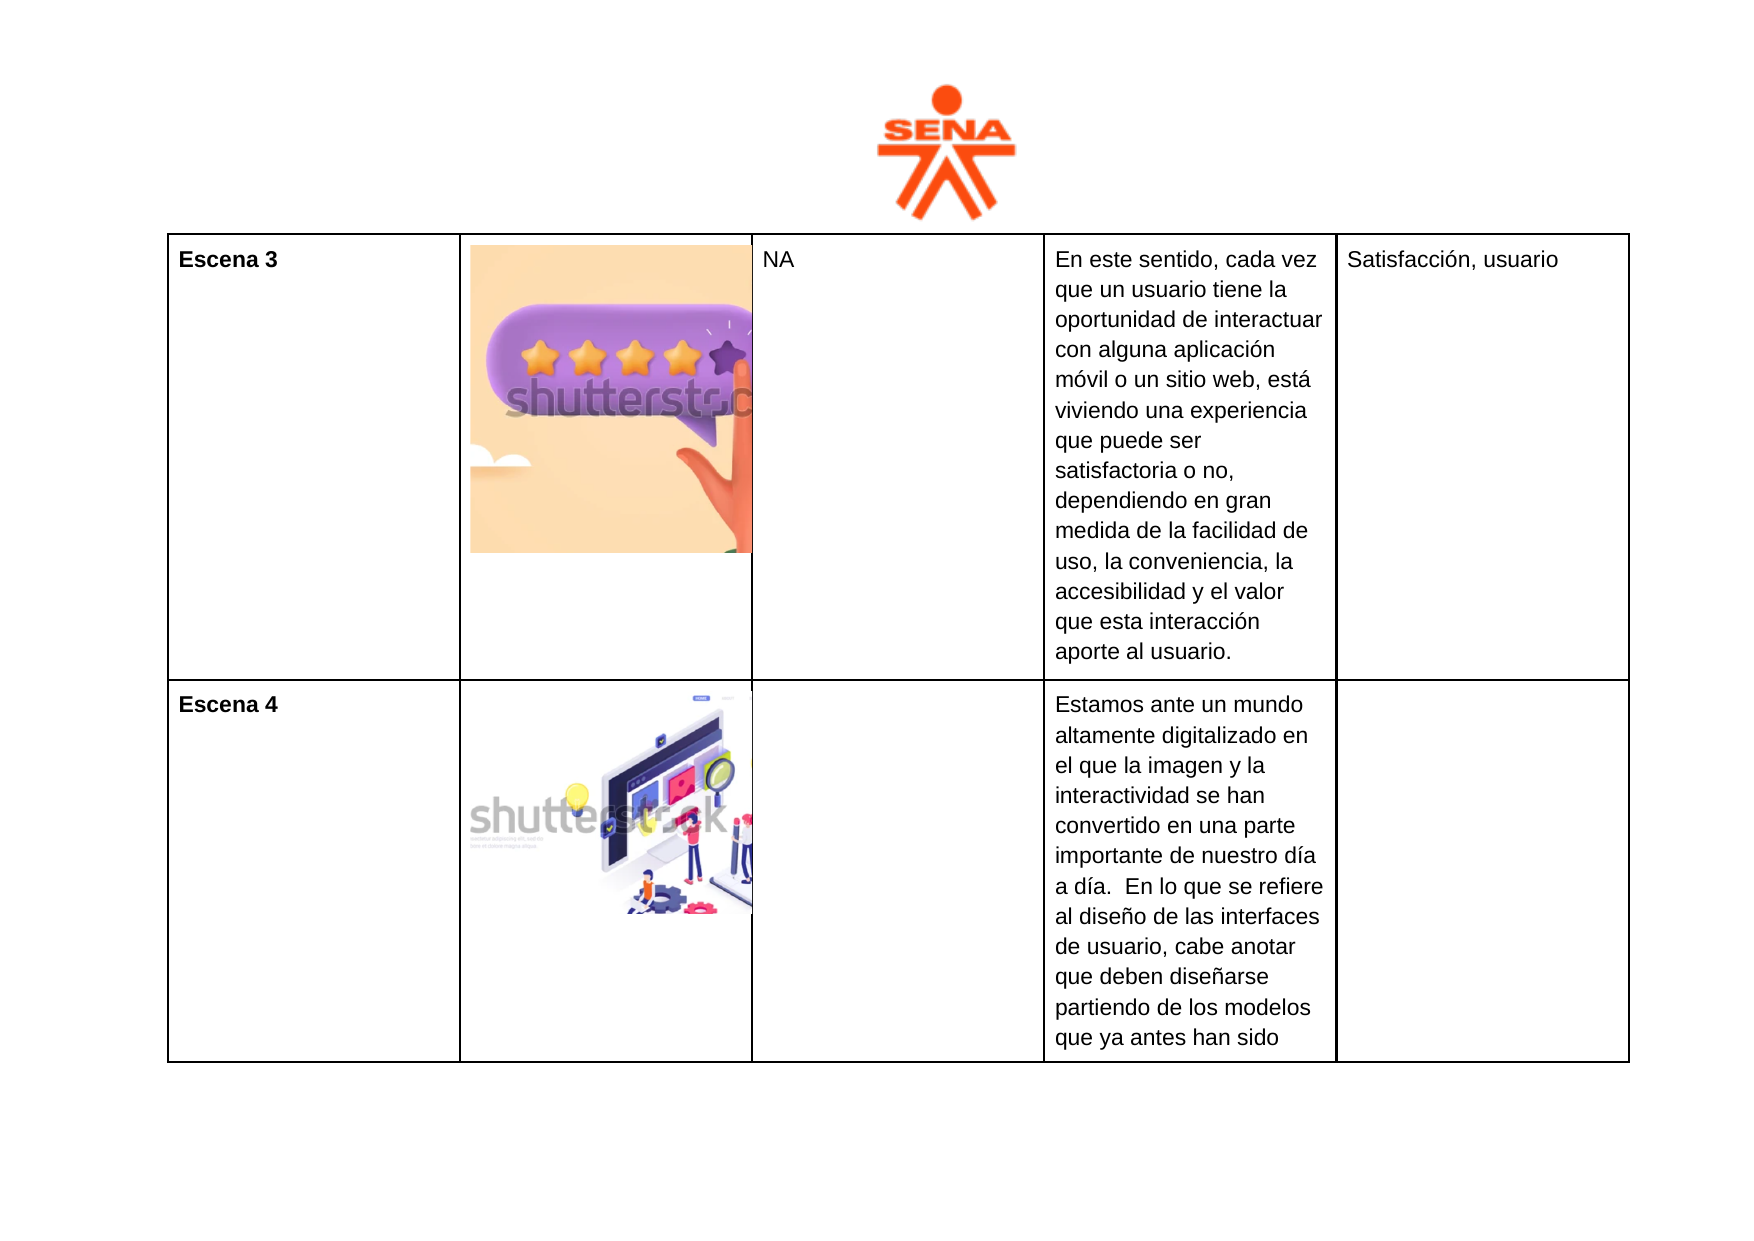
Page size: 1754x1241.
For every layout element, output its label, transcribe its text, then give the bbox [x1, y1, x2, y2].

table_cell [1338, 681, 1628, 1061]
table_cell [461, 681, 751, 1061]
picture [470, 691, 753, 914]
table_cell NA [753, 235, 1043, 679]
table_cell En este sentido, cada vez que un usuario tiene la oportunidad de interactuar con alguna aplicación móvil o un sitio web, está viviendo una experiencia que puede ser satisfactoria o no, dependiendo en gran medida de la facilidad de uso, la conveniencia, la accesibilidad y el valor que esta interacción aporte al usuario. [1045, 235, 1335, 679]
picture [470, 245, 753, 553]
table_cell Escena 4 [169, 681, 459, 1061]
table_cell Satisfacción, usuario [1338, 235, 1628, 679]
table_cell Escena 3 [169, 235, 459, 679]
table_cell [461, 235, 751, 679]
table_cell [753, 681, 1043, 1061]
picture [865, 75, 1026, 228]
